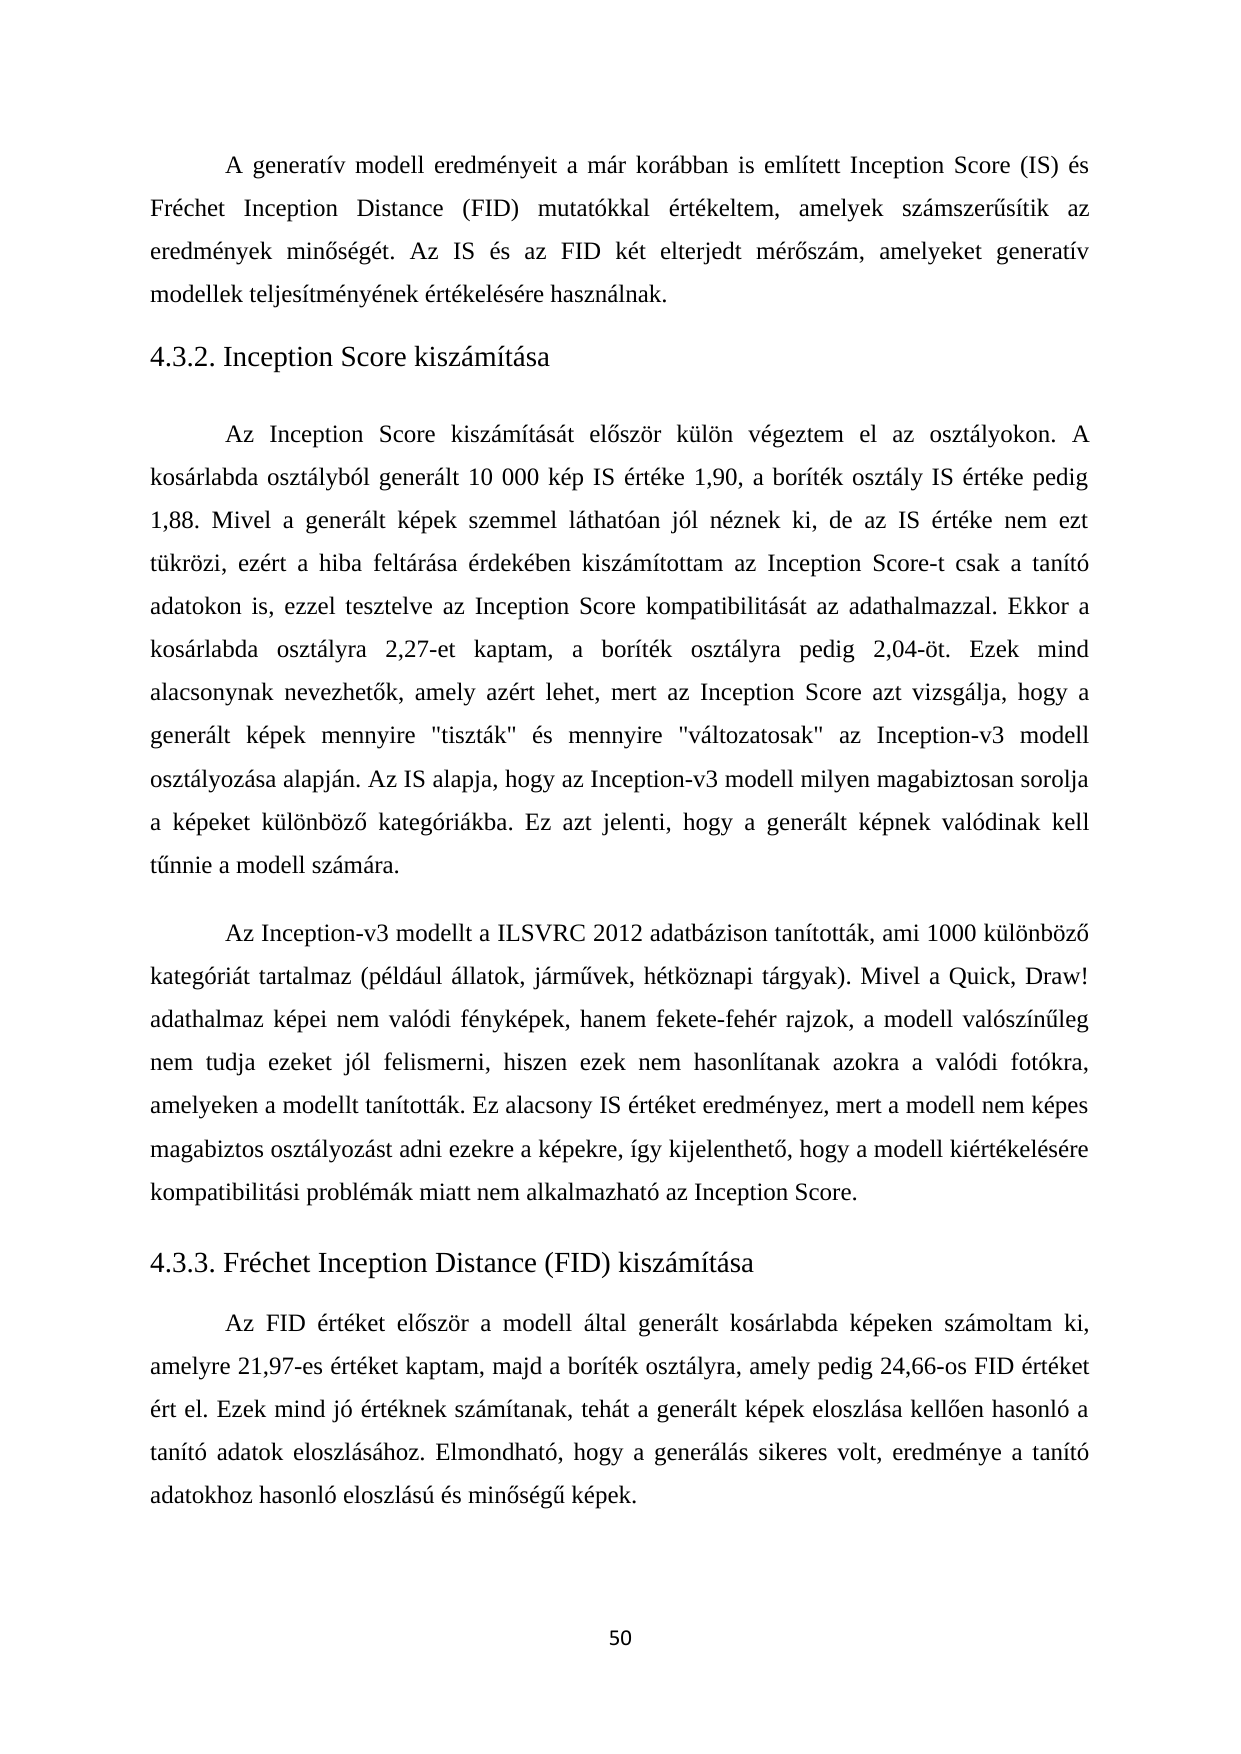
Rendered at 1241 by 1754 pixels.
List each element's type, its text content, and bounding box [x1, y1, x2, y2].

text Az FID értéket először a modell által generált kosárlabda képeken számoltam ki, amelyre 21,97-es értéket kaptam, majd a boríték osztályra, amely pedig 24,66-os FID értéket ért el. Ezek mind jó értéknek számítanak, tehát a generált képek eloszlása kellően hasonló a tanító adatok eloszlásához. Elmondható, hogy a generálás sikeres volt, eredménye a tanító adatokhoz hasonló eloszlású és minőségű képek. [150, 1308, 1090, 1509]
subtitle 4.3.3. Fréchet Inception Distance (FID) kiszámítása [150, 1245, 1090, 1278]
subtitle 4.3.2. Inception Score kiszámítása [150, 339, 1090, 373]
text Az Inception Score kiszámítását először külön végeztem el az osztályokon. A kosárlabda osztályból generált 10 000 kép IS értéke 1,90, a boríték osztály IS értéke pedig 1,88. Mivel a generált képek szemmel láthatóan jól néznek ki, de az IS értéke nem ezt tükrözi, ezért a hiba feltárása érdekében kiszámítottam az Inception Score-t csak a tanító adatokon is, ezzel tesztelve az Inception Score kompatibilitását az adathalmazzal. Ekkor a kosárlabda osztályra 2,27-et kaptam, a boríték osztályra pedig 2,04-öt. Ezek mind alacsonynak nevezhetők, amely azért lehet, mert az Inception Score azt vizsgálja, hogy a generált képek mennyire "tiszták" és mennyire "változatosak" az Inception-v3 modell osztályozása alapján. Az IS alapja, hogy az Inception-v3 modell milyen magabiztosan sorolja a képeket különböző kategóriákba. Ez azt jelenti, hogy a generált képnek valódinak kell tűnnie a modell számára. [150, 419, 1090, 879]
text Az Inception-v3 modellt a ILSVRC 2012 adatbázison tanították, ami 1000 különböző kategóriát tartalmaz (például állatok, járművek, hétköznapi tárgyak). Mivel a Quick, Draw! adathalmaz képei nem valódi fényképek, hanem fekete-fehér rajzok, a modell valószínűleg nem tudja ezeket jól felismerni, hiszen ezek nem hasonlítanak azokra a valódi fotókra, amelyeken a modellt tanították. Ez alacsony IS értéket eredményez, mert a modell nem képes magabiztos osztályozást adni ezekre a képekre, így kijelenthető, hogy a modell kiértékelésére kompatibilitási problémák miatt nem alkalmazható az Inception Score. [150, 918, 1090, 1206]
text A generatív modell eredményeit a már korábban is említett Inception Score (IS) és Fréchet Inception Distance (FID) mutatókkal értékeltem, amelyek számszerűsítik az eredmények minőségét. Az IS és az FID két elterjedt mérőszám, amelyeket generatív modellek teljesítményének értékelésére használnak. [150, 150, 1090, 308]
